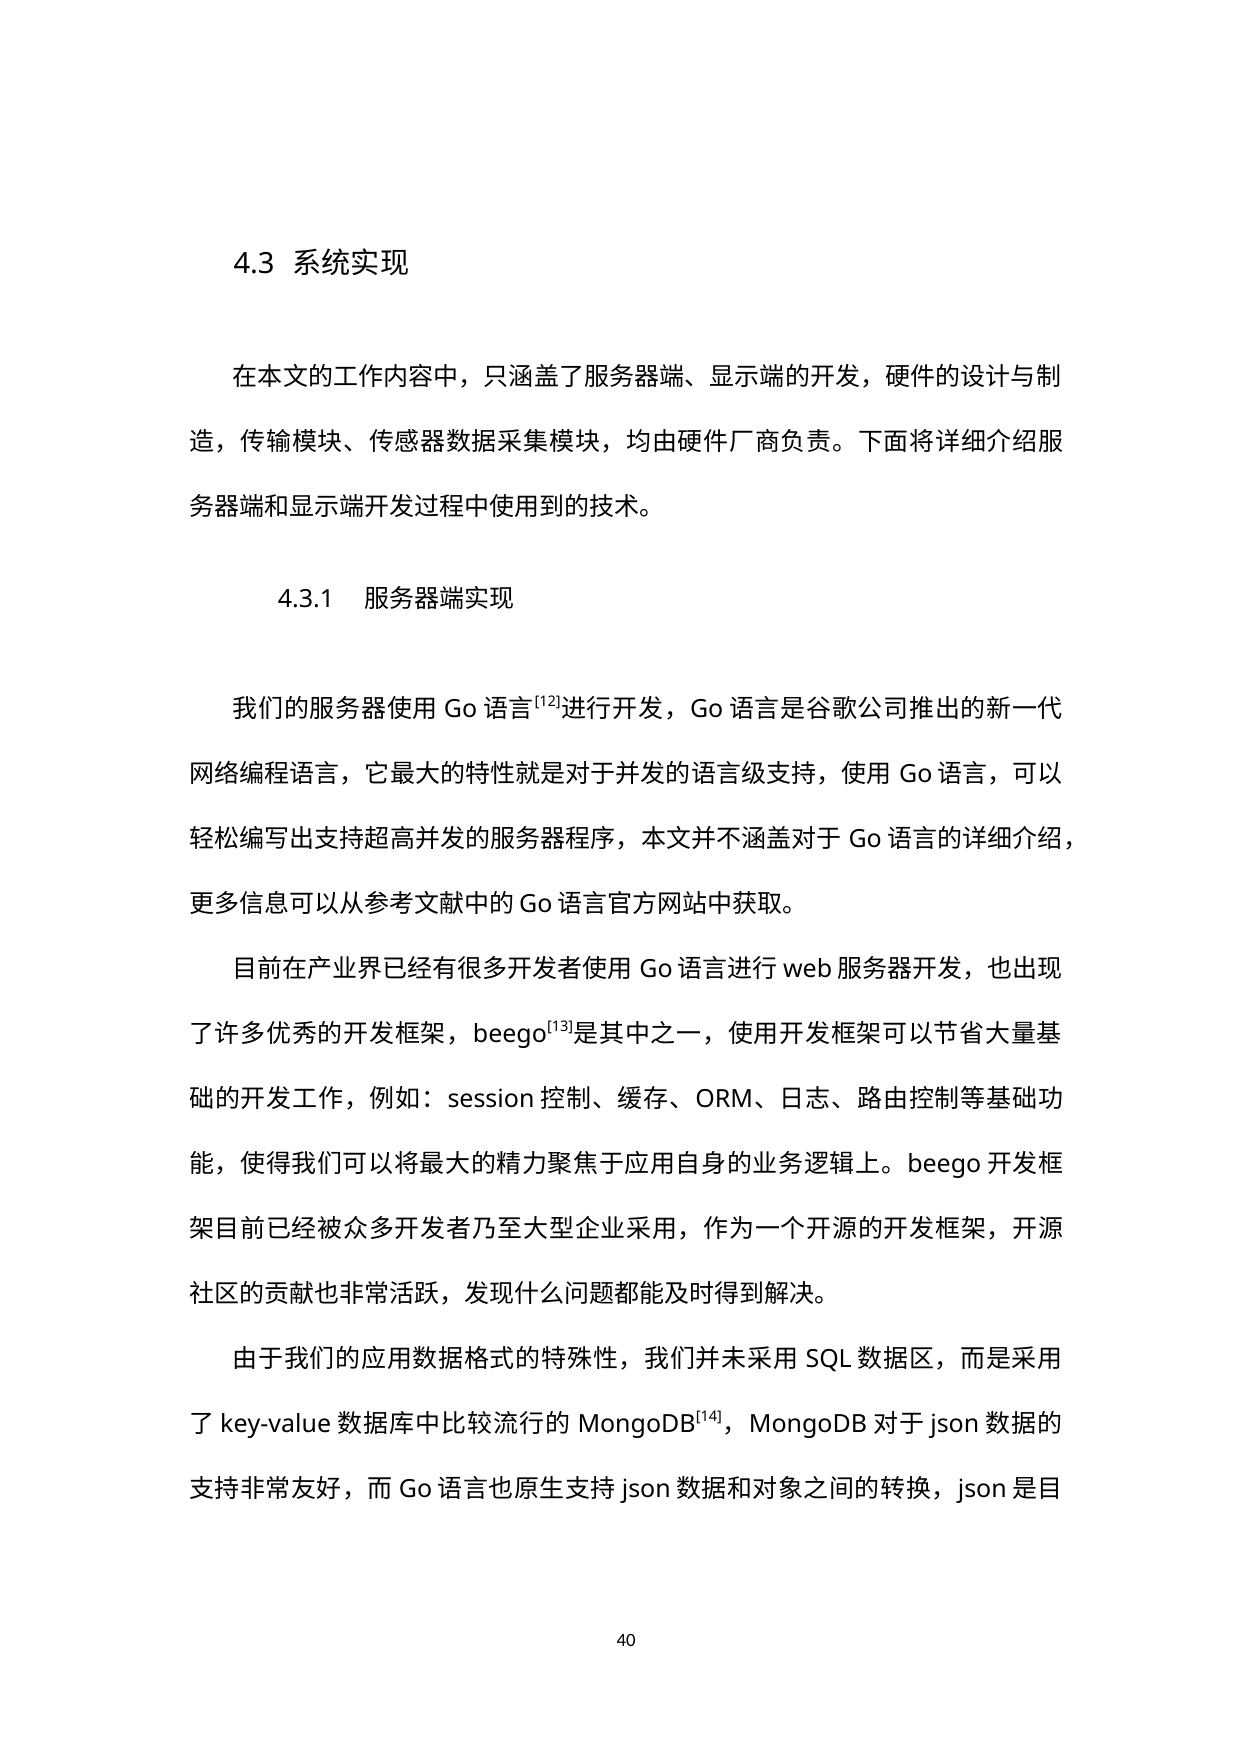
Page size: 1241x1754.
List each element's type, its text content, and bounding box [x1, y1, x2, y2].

text 在本文的工作内容中，只涵盖了服务器端、显示端的开发，硬件的设计与制造，传输模块、传感器数据采集模块，均由硬件厂商负责。下面将详细介绍服务器端和显示端开发过程中使用到的技术。 [189, 342, 1063, 537]
subtitle 服务器端实现 [278, 564, 1063, 629]
text 目前在产业界已经有很多开发者使用Go语言进行web服务器开发，也出现了许多优秀的开发框架，beego[13]是其中之一，使用开发框架可以节省大量基础的开发工作，例如：session控制、缓存、ORM、日志、路由控制等基础功能，使得我们可以将最大的精力聚焦于应用自身的业务逻辑上。beego开发框架目前已经被众多开发者乃至大型企业采用，作为一个开源的开发框架，开源社区的贡献也非常活跃，发现什么问题都能及时得到解决。 [189, 934, 1063, 1324]
subtitle 系统实现 [233, 228, 1063, 293]
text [189, 1324, 1063, 1519]
text 我们的服务器使用Go语言[12]进行开发，Go语言是谷歌公司推出的新一代网络编程语言，它最大的特性就是对于并发的语言级支持，使用Go语言，可以轻松编写出支持超高并发的服务器程序，本文并不涵盖对于Go语言的详细介绍，更多信息可以从参考文献中的Go语言官方网站中获取。 [189, 674, 1063, 934]
